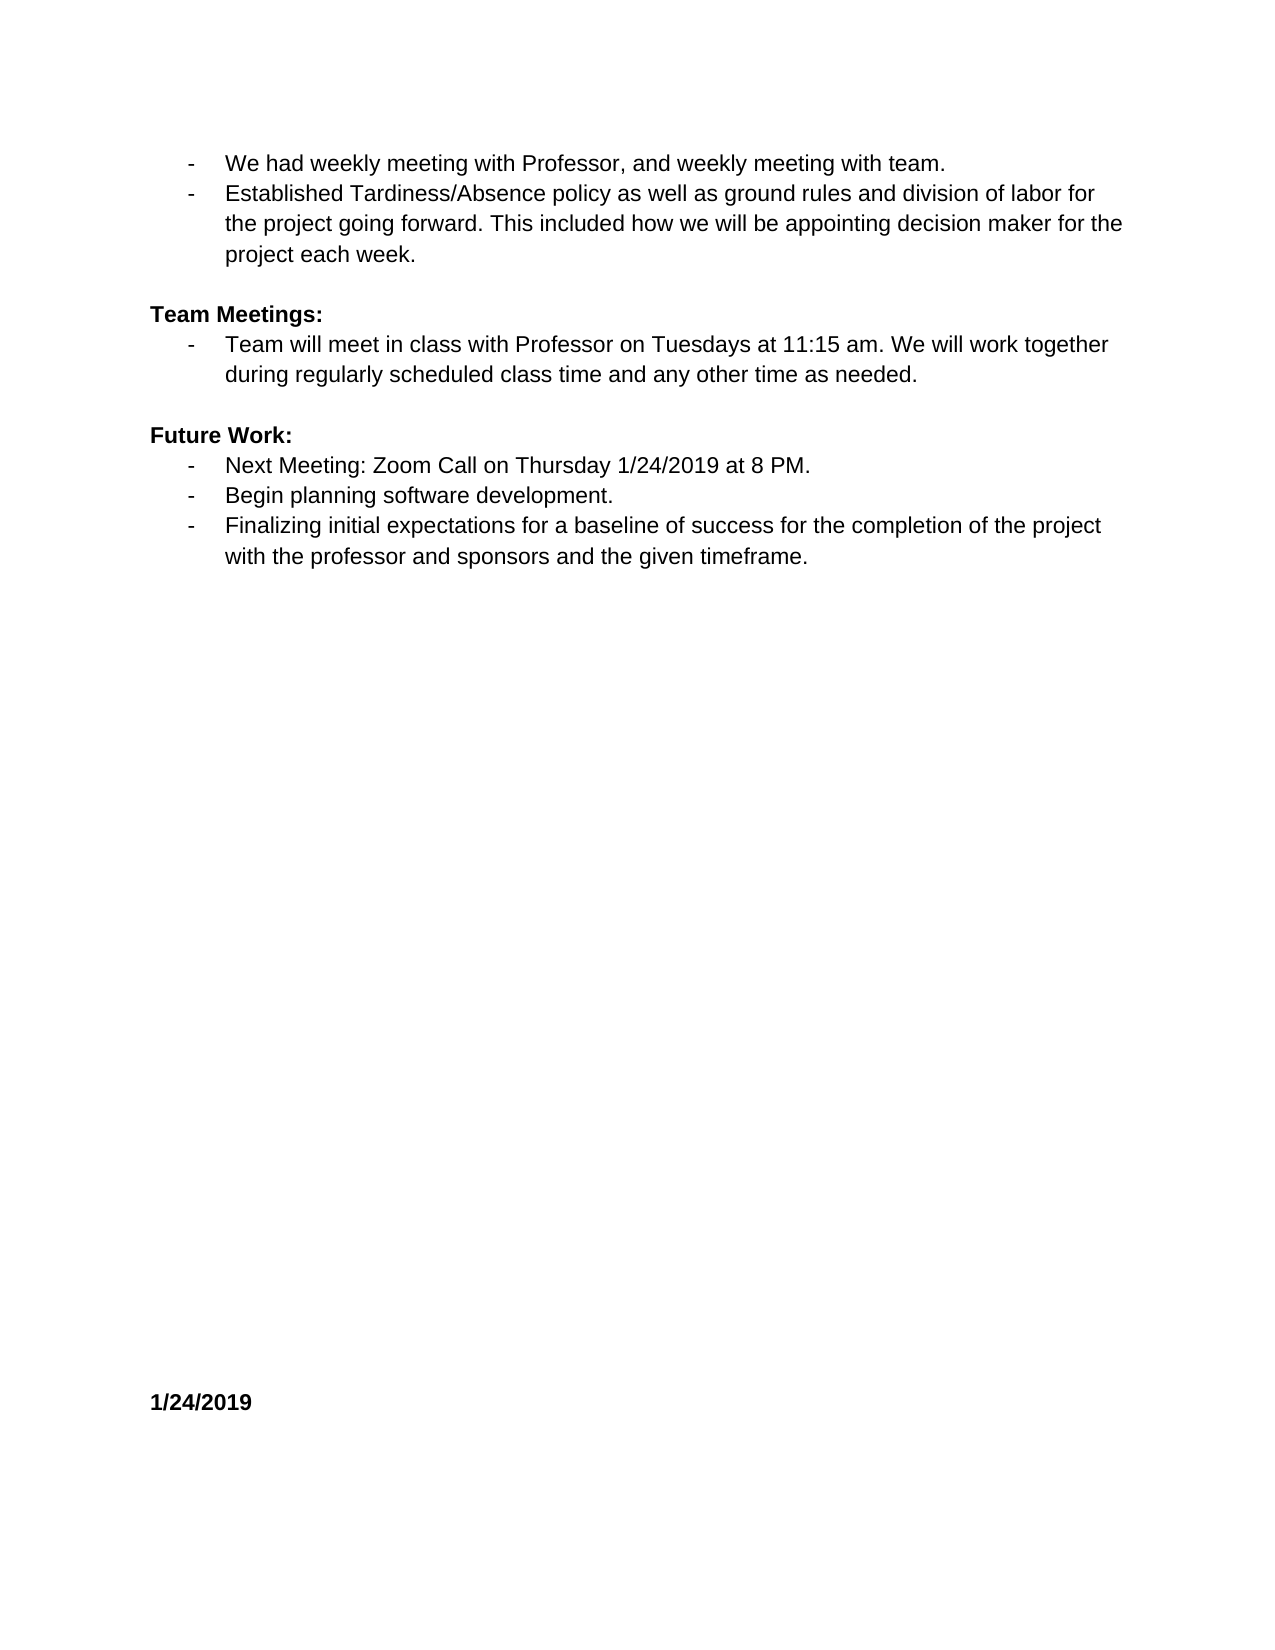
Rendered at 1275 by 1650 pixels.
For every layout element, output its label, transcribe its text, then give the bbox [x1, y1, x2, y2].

text Future Work: [150, 422, 1125, 448]
list Next Meeting: Zoom Call on Thursday 1/24/2019 at 8 PM. [187, 452, 1125, 478]
text Team Meetings: [150, 301, 1125, 327]
list We had weekly meeting with Professor, and weekly meeting with team. [187, 150, 1125, 176]
list Finalizing initial expectations for a baseline of success for the completion of the project with the professor and sponsors and the given timeframe. [187, 512, 1125, 569]
list Established Tardiness/Absence policy as well as ground rules and division of labor for the project going forward. This included how we will be appointing decision maker for the project each week. [187, 180, 1125, 267]
list Begin planning software development. [187, 482, 1125, 509]
list Team will meet in class with Professor on Tuesdays at 11:15 am. We will work together during regularly scheduled class time and any other time as needed. [187, 331, 1125, 418]
text 1/24/2019 [150, 1388, 1125, 1415]
